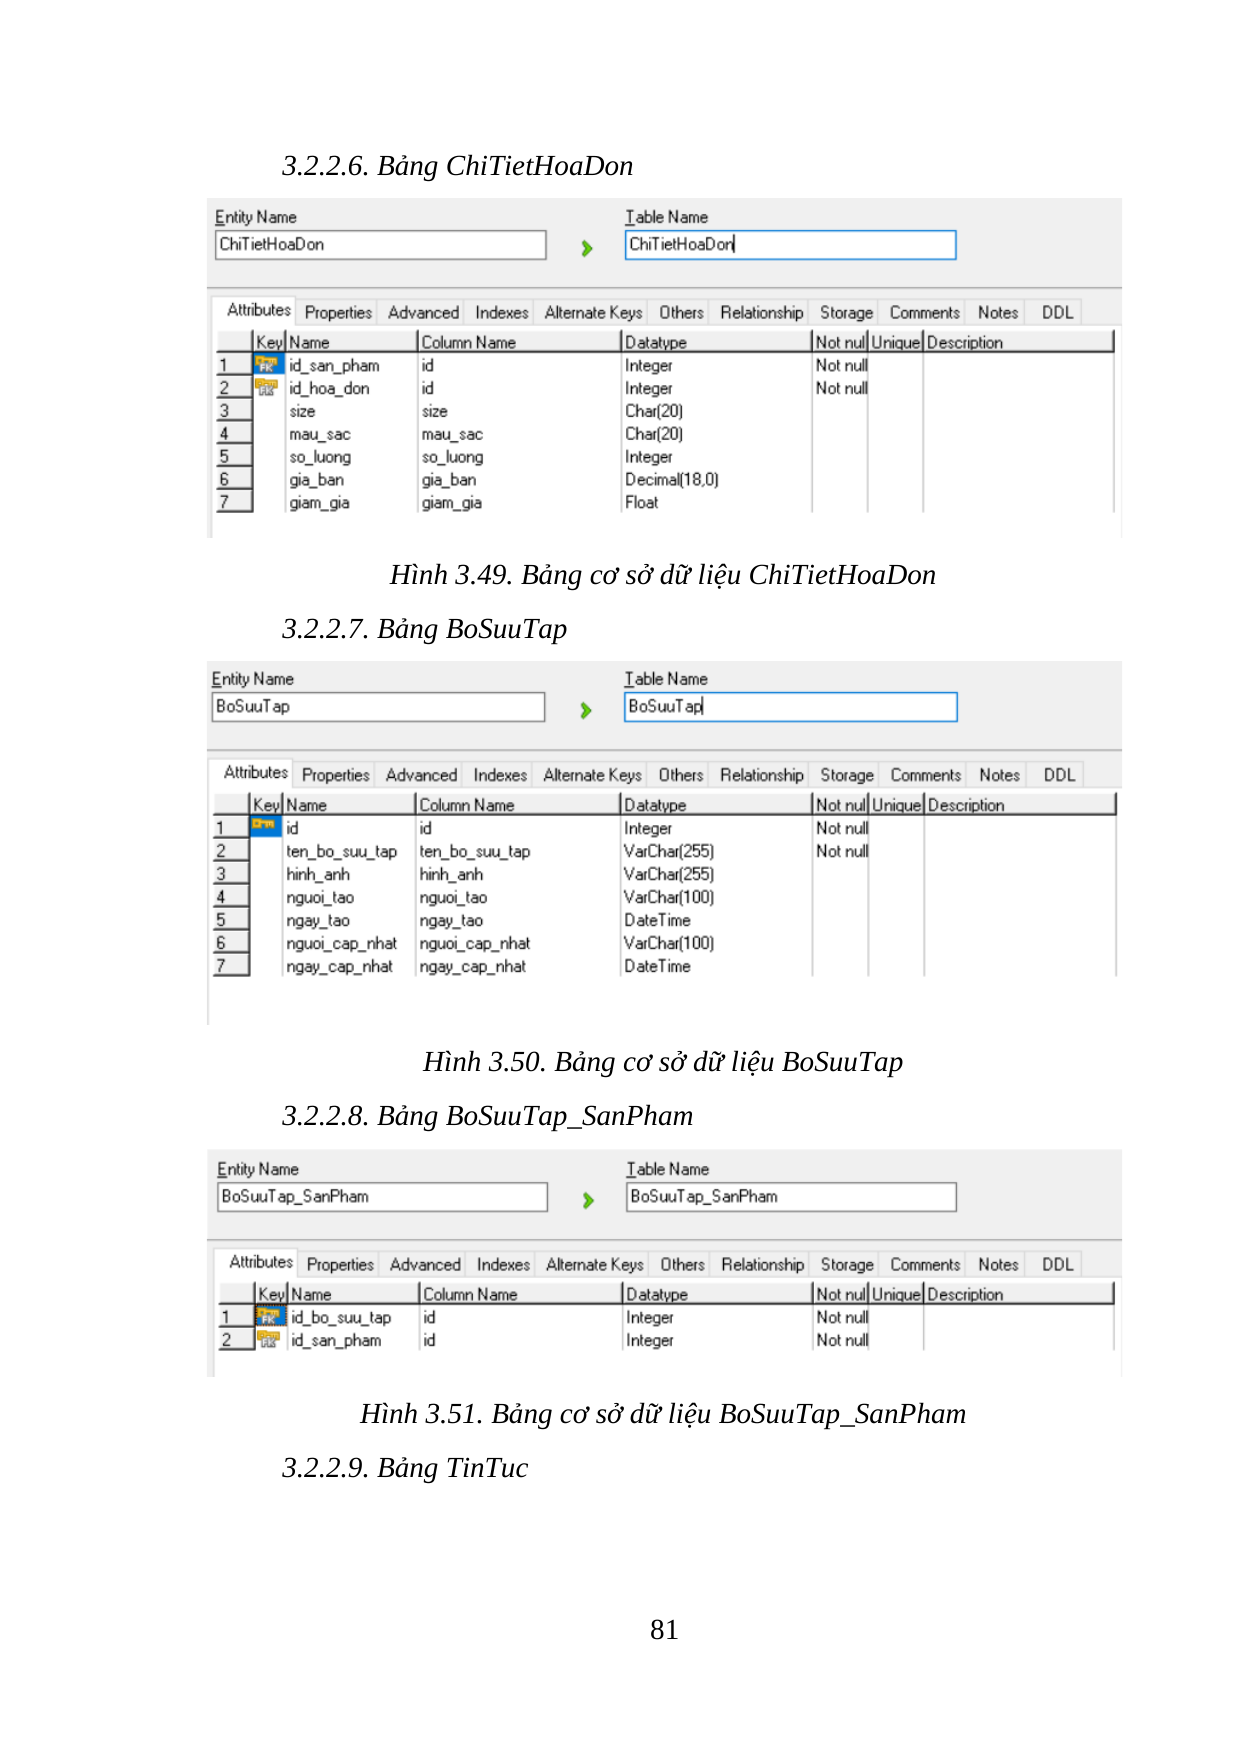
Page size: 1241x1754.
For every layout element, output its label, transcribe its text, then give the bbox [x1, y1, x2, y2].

text Bảng ChiTietHoaDon [282, 148, 1122, 181]
picture [206, 1148, 1123, 1377]
picture [206, 661, 1123, 1025]
text Bảng BoSuuTap [282, 612, 1122, 645]
picture [206, 198, 1123, 538]
text Bảng TinTuc [282, 1450, 1122, 1484]
text Bảng BoSuuTap_SanPham [282, 1098, 1122, 1132]
